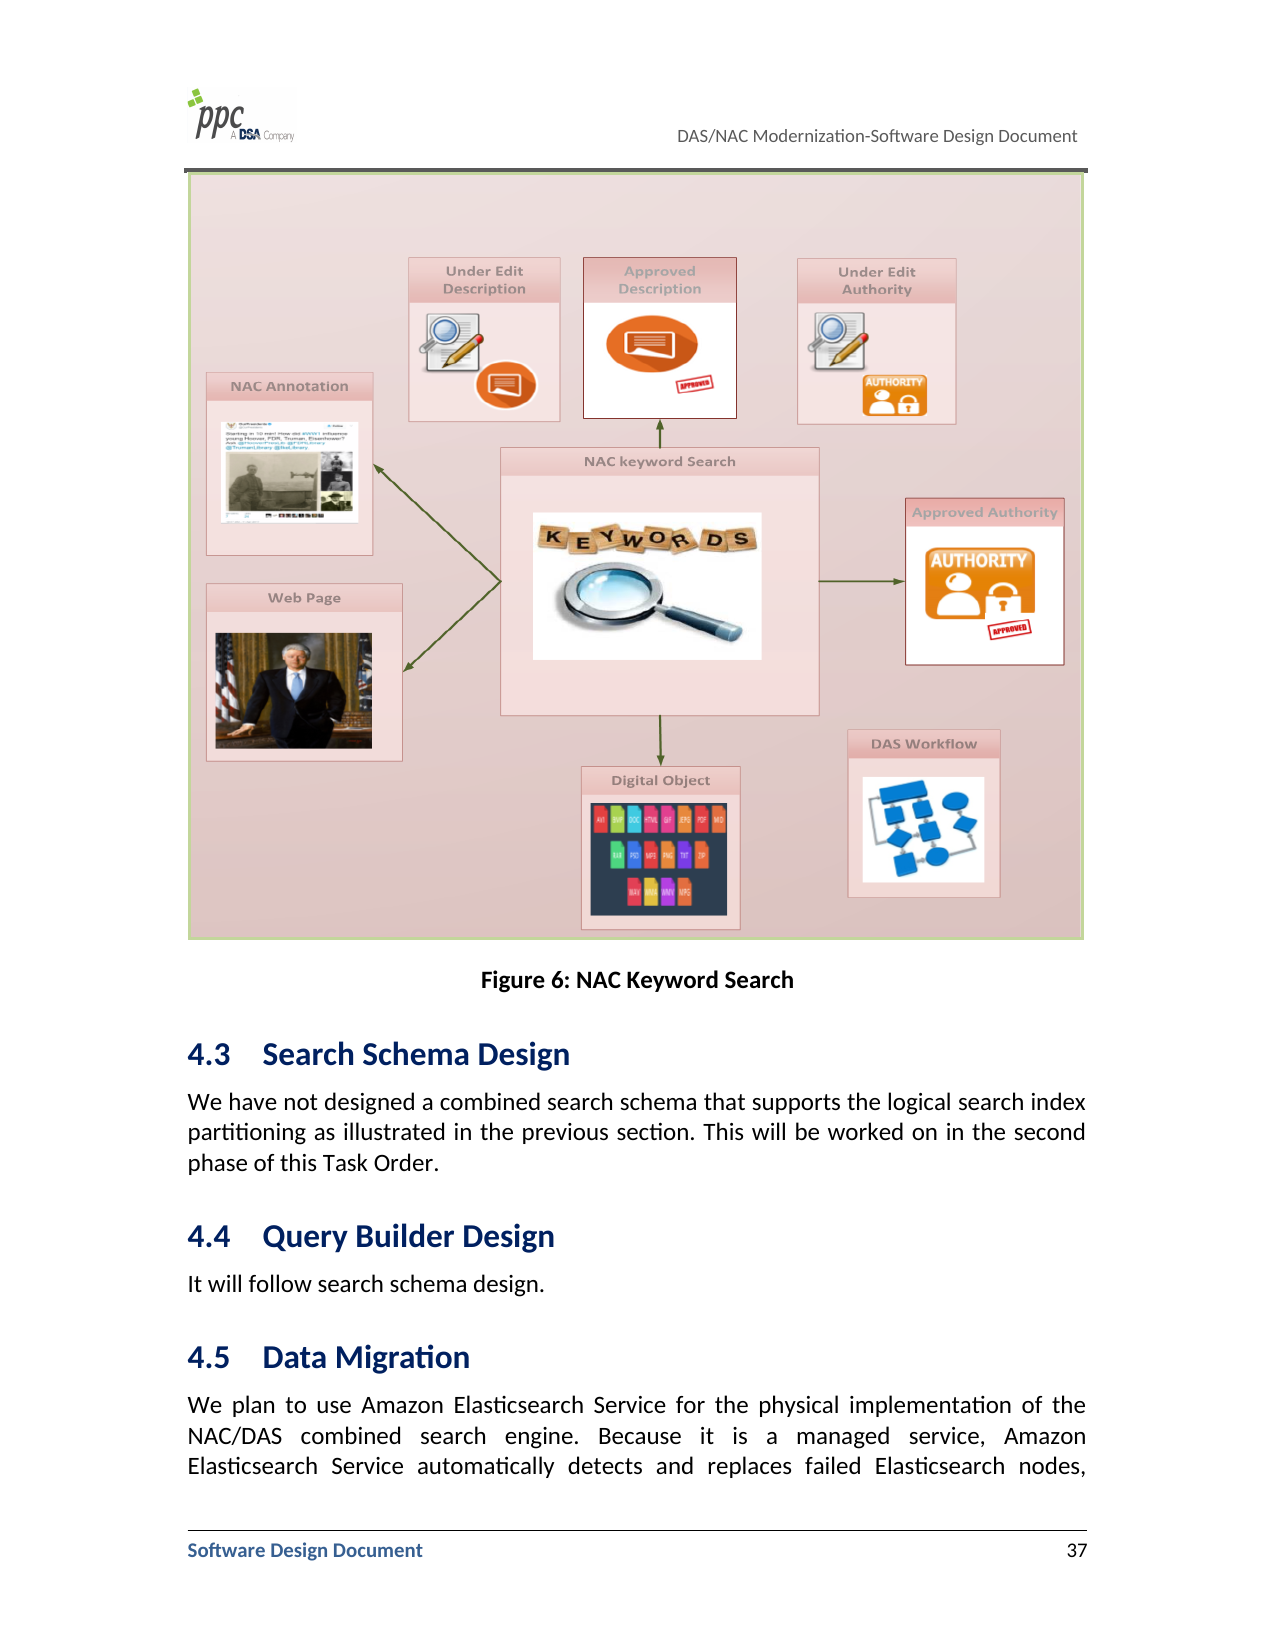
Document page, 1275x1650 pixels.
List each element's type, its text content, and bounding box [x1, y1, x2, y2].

picture [191, 175, 1081, 937]
subtitle Search Schema Design [187, 1033, 1087, 1073]
picture [187, 87, 297, 143]
text We have not designed a combined search schema that supports the logical search index partitioning as illustrated in the previous section. This will be worked on in the second phase of this Task Order. [187, 1086, 1087, 1177]
text Figure 6: NAC Keyword Search [187, 965, 1087, 995]
subtitle Data Migration [187, 1336, 1087, 1377]
text It will follow search schema design. [187, 1268, 1087, 1299]
subtitle Query Builder Design [187, 1215, 1087, 1256]
